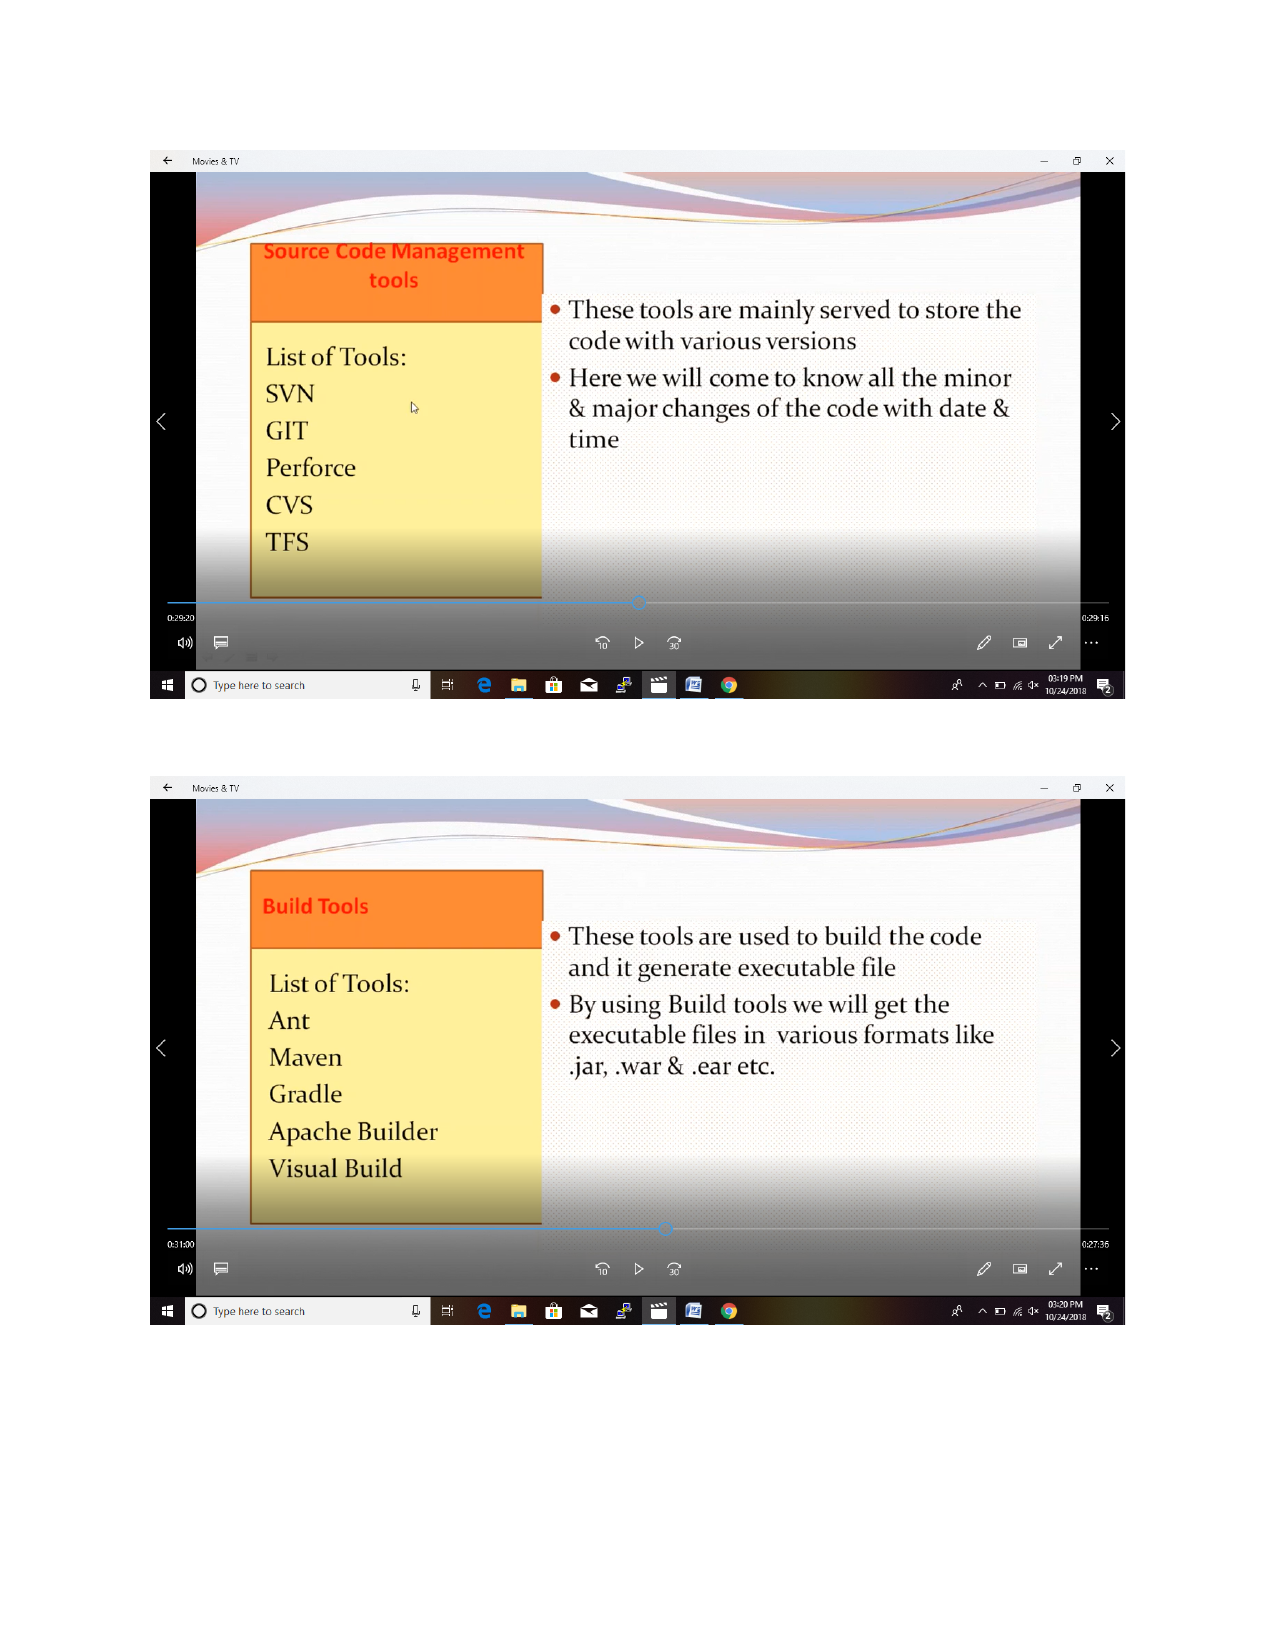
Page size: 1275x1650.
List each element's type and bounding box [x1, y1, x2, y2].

picture [150, 150, 1125, 699]
picture [150, 776, 1125, 1325]
